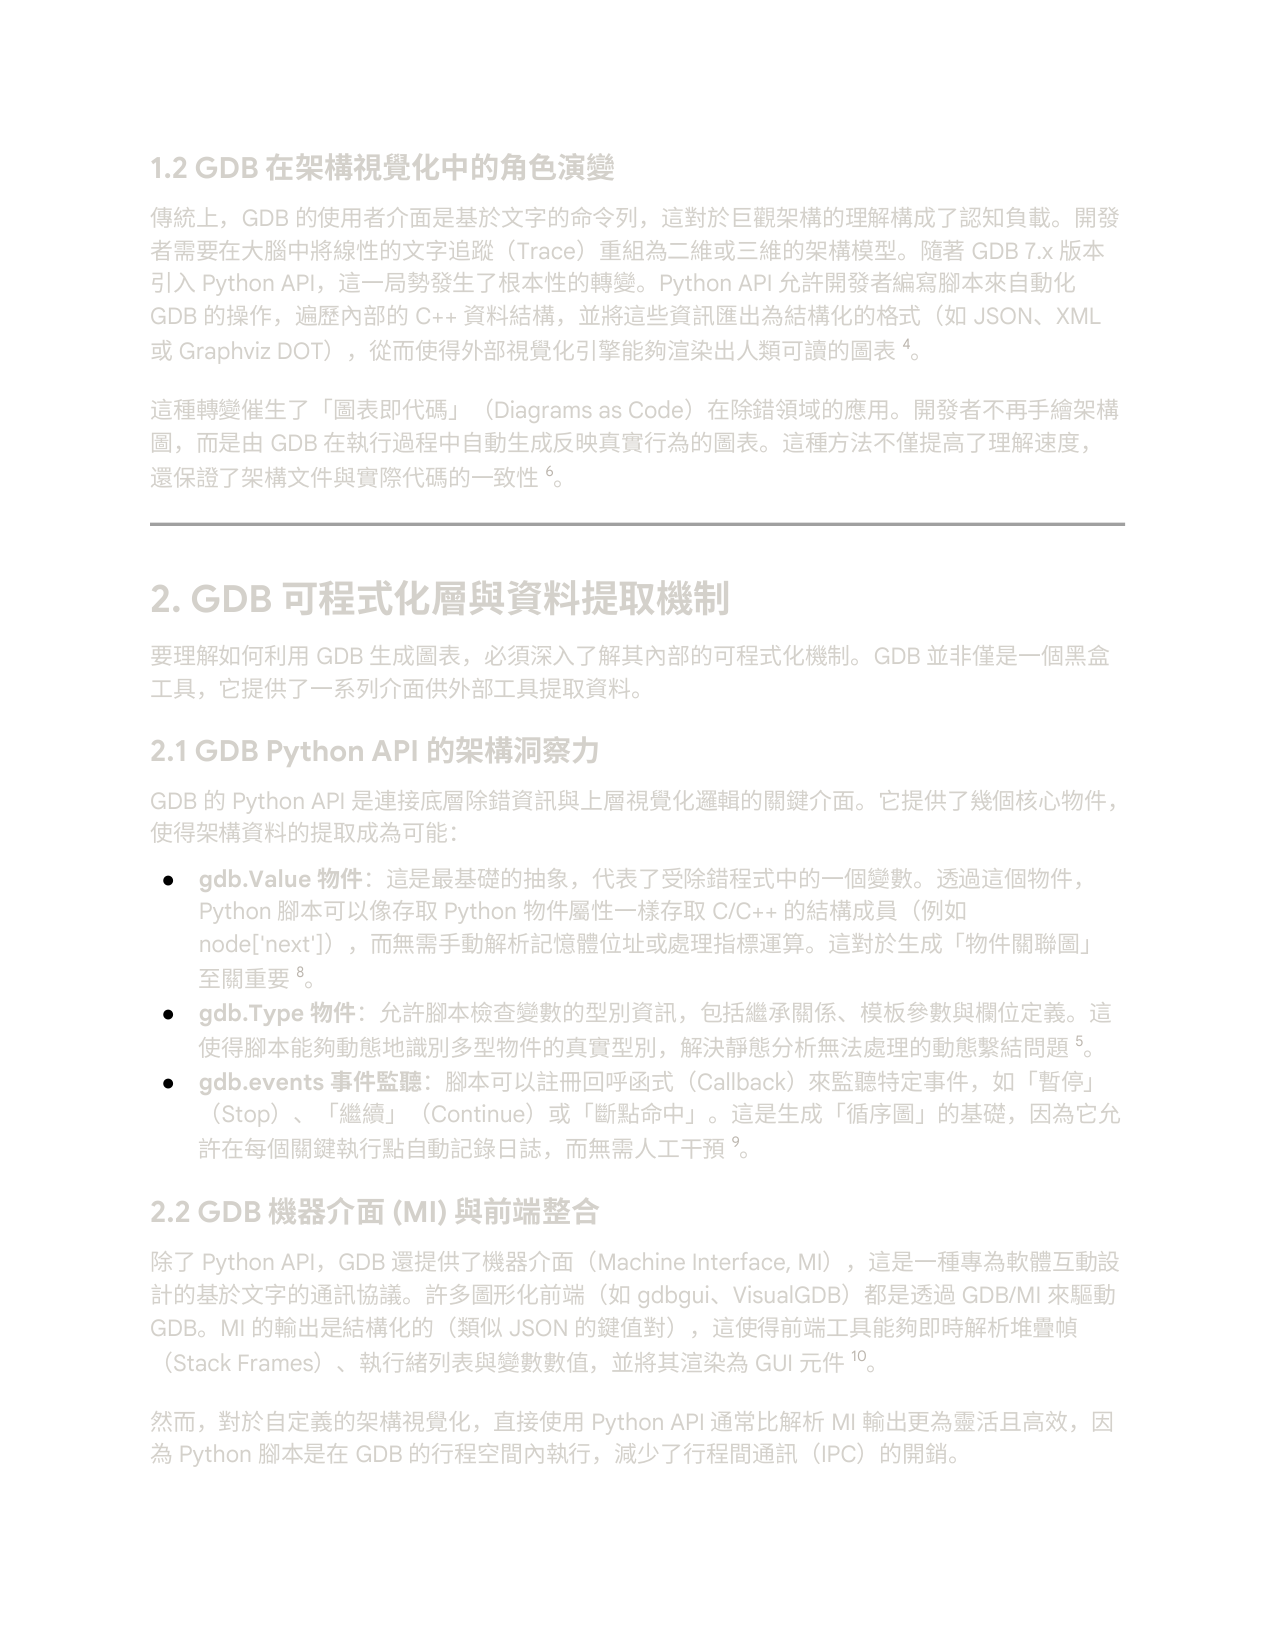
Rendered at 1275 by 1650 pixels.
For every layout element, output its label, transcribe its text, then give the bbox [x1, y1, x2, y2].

list gdb.Value 物件：這是最基礎的抽象，代表了受除錯程式中的一個變數。透過這個物件，Python 腳本可以像存取 Python 物件屬性一樣存取 C/C++ 的結構成員（例如 node['next']），而無需手動解析記憶體位址或處理指標運算。這對於生成「物件關聯圖」至關重要 8。 [161, 865, 1125, 995]
list gdb.Type 物件：允許腳本檢查變數的型別資訊，包括繼承關係、模板參數與欄位定義。這使得腳本能夠動態地識別多型物件的真實型別，解決靜態分析無法處理的動態繫結問題 5。 [161, 999, 1125, 1063]
text 然而，對於自定義的架構視覺化，直接使用 Python API 通常比解析 MI 輸出更為靈活且高效，因為 Python 腳本是在 GDB 的行程空間內執行，減少了行程間通訊（IPC）的開銷。 [150, 1408, 1125, 1469]
list gdb.events 事件監聽：腳本可以註冊回呼函式（Callback）來監聽特定事件，如「暫停」（Stop）、「繼續」（Continue）或「斷點命中」。這是生成「循序圖」的基礎，因為它允許在每個關鍵執行點自動記錄日誌，而無需人工干預 9。 [161, 1068, 1125, 1165]
subtitle 1.2 GDB 在架構視覺化中的角色演變 [150, 150, 1125, 187]
text 這種轉變催生了「圖表即代碼」（Diagrams as Code）在除錯領域的應用。開發者不再手繪架構圖，而是由 GDB 在執行過程中自動生成反映真實行為的圖表。這種方法不僅提高了理解速度，還保證了架構文件與實際代碼的一致性 6。 [150, 396, 1125, 493]
text 要理解如何利用 GDB 生成圖表，必須深入了解其內部的可程式化機制。GDB 並非僅是一個黑盒工具，它提供了一系列介面供外部工具提取資料。 [150, 642, 1125, 704]
subtitle 2.2 GDB 機器介面 (MI) 與前端整合 [150, 1194, 1125, 1231]
subtitle 2.1 GDB Python API 的架構洞察力 [150, 733, 1125, 769]
text GDB 的 Python API 是連接底層除錯資訊與上層視覺化邏輯的關鍵介面。它提供了幾個核心物件，使得架構資料的提取成為可能： [150, 787, 1125, 848]
text 除了 Python API，GDB 還提供了機器介面（Machine Interface, MI），這是一種專為軟體互動設計的基於文字的通訊協議。許多圖形化前端（如 gdbgui、VisualGDB）都是透過 GDB/MI 來驅動 GDB。MI 的輸出是結構化的（類似 JSON 的鍵值對），這使得前端工具能夠即時解析堆疊幀（Stack Frames）、執行緒列表與變數數值，並將其渲染為 GUI 元件 10。 [150, 1249, 1125, 1378]
text 傳統上，GDB 的使用者介面是基於文字的命令列，這對於巨觀架構的理解構成了認知負載。開發者需要在大腦中將線性的文字追蹤（Trace）重組為二維或三維的架構模型。隨著 GDB 7.x 版本引入 Python API，這一局勢發生了根本性的轉變。Python API 允許開發者編寫腳本來自動化 GDB 的操作，遍歷內部的 C++ 資料結構，並將這些資訊匯出為結構化的格式（如 JSON、XML 或 Graphviz DOT），從而使得外部視覺化引擎能夠渲染出人類可讀的圖表 4。 [150, 204, 1125, 367]
subtitle 2. GDB 可程式化層與資料提取機制 [150, 526, 1125, 623]
